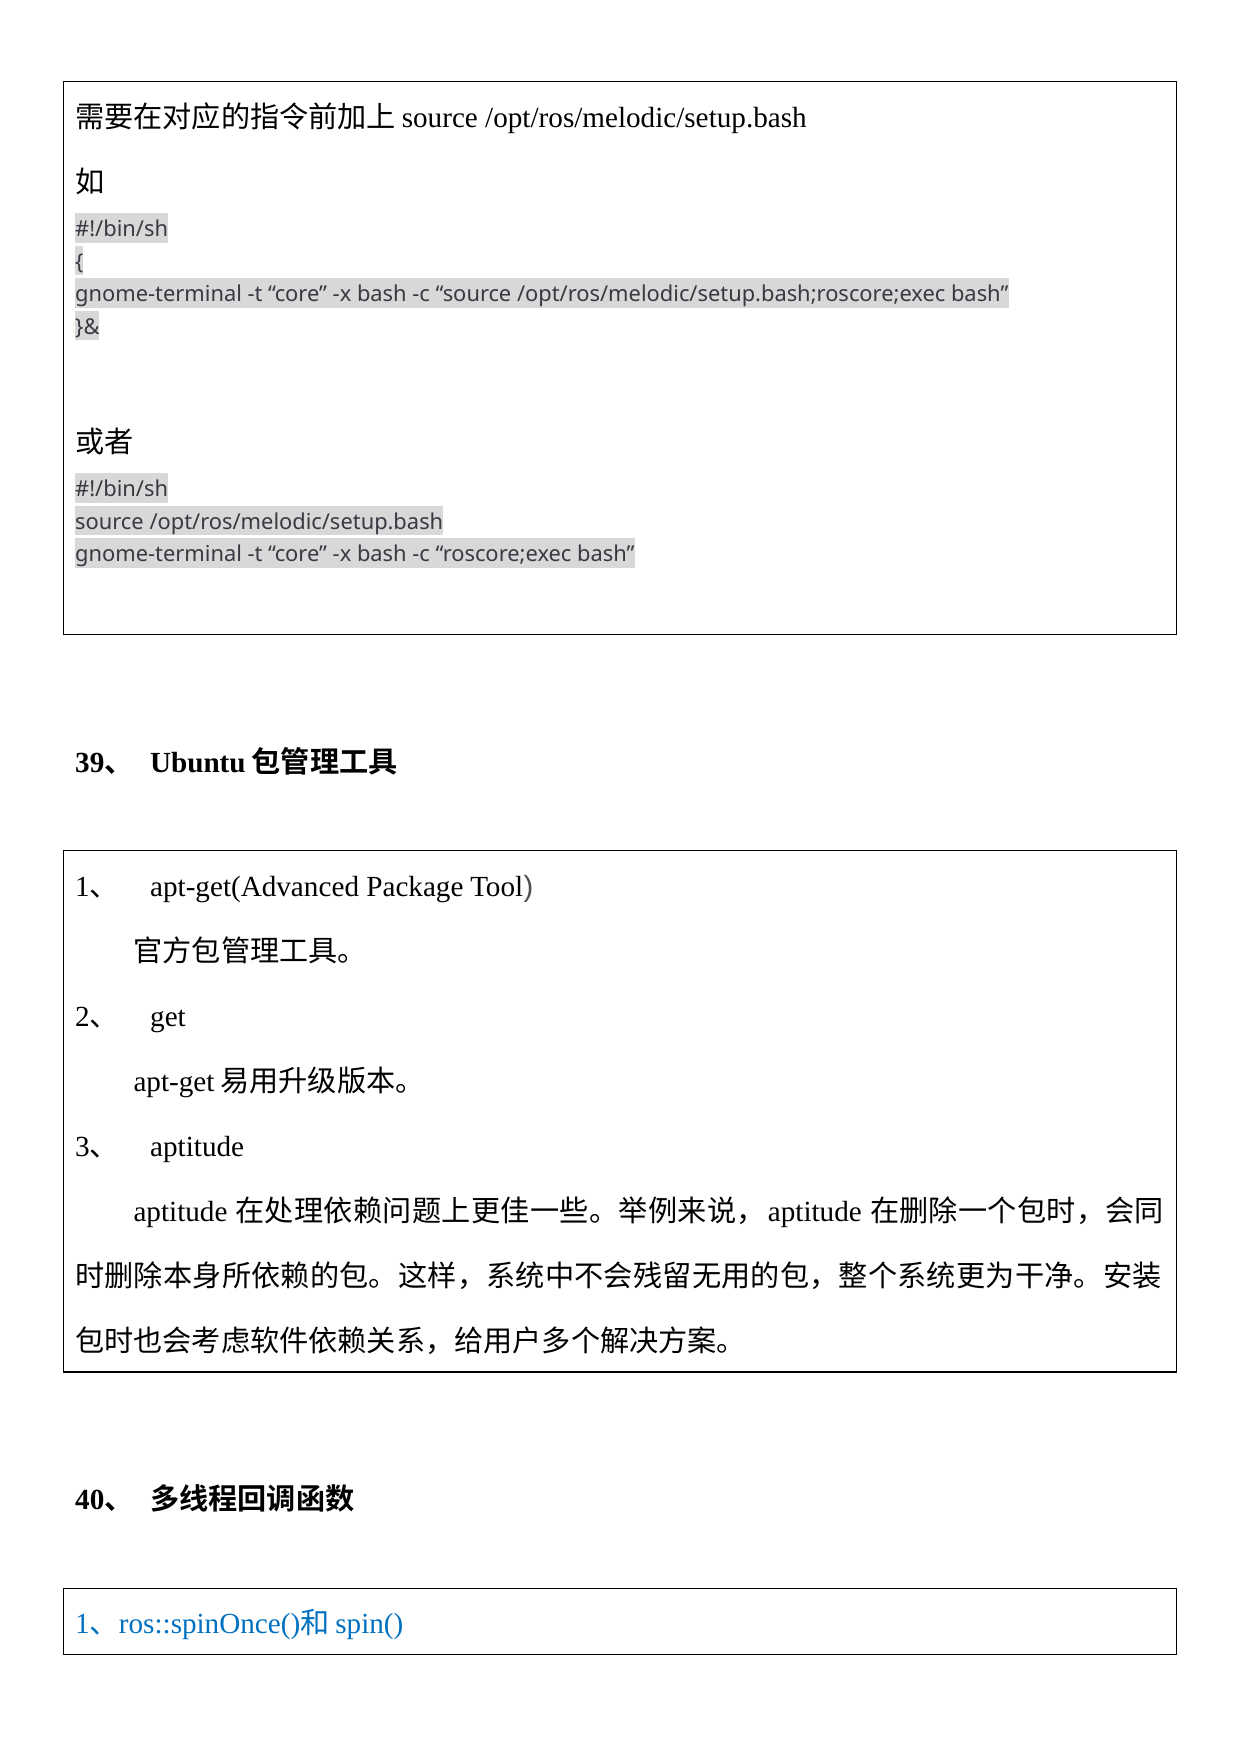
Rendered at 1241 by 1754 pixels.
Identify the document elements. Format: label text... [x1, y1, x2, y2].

subtitle Ubuntu包管理工具 [75, 727, 1165, 792]
table_header apt-get(Advanced Package Tool) 官方包管理工具。 get apt-get易用升级版本。 aptitude aptitude 在处理依赖问题上更佳一些。举例来说，aptitude 在删除一个包时，会同时删除本身所依赖的包。这样，系统中不会残留无用的包，整个系统更为干净。安装包时也会考虑软件依赖关系，给用户多个解决方案。 [64, 851, 1176, 1371]
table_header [64, 82, 1176, 634]
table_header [64, 1589, 1176, 1653]
subtitle 多线程回调函数 [75, 1464, 1165, 1529]
